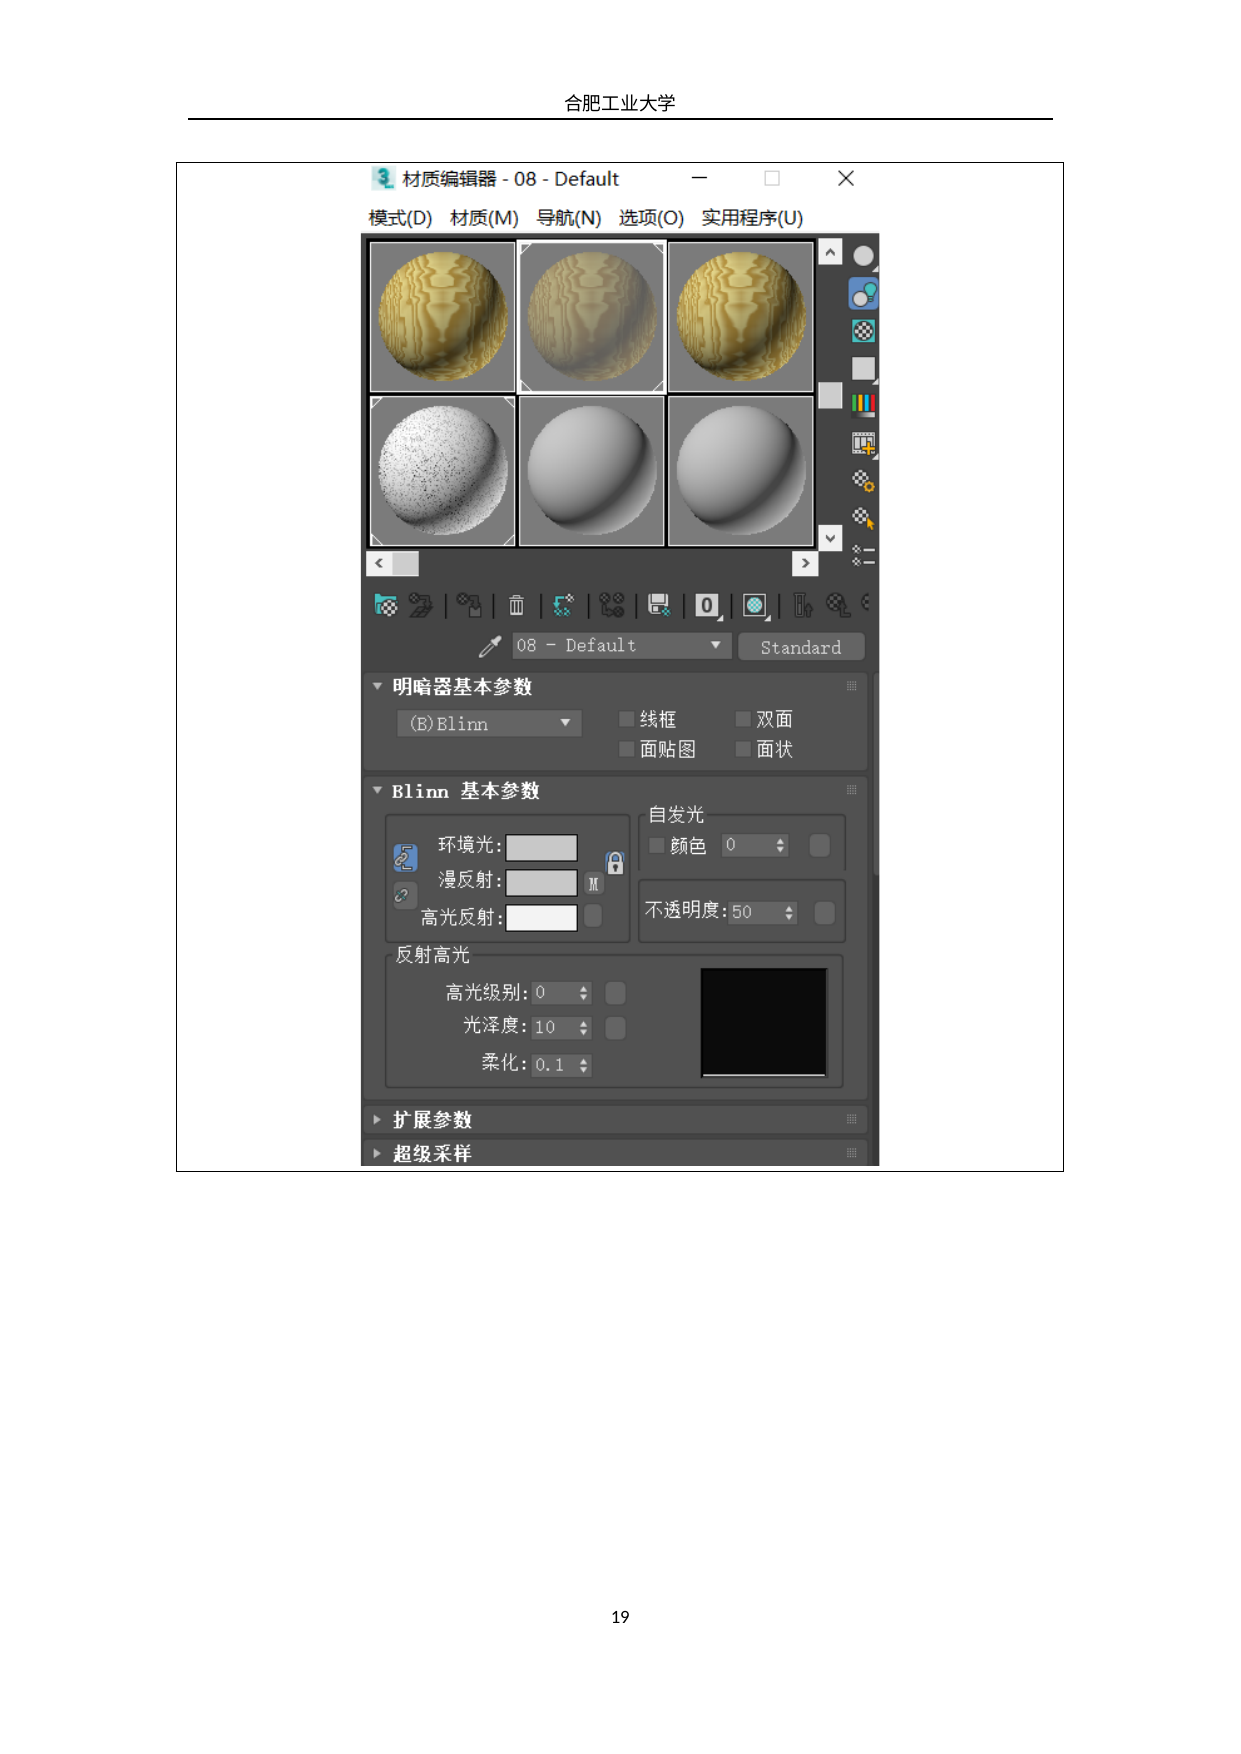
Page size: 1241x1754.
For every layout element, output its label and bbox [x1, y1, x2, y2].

table_cell [177, 163, 1063, 1171]
picture [360, 163, 880, 1166]
